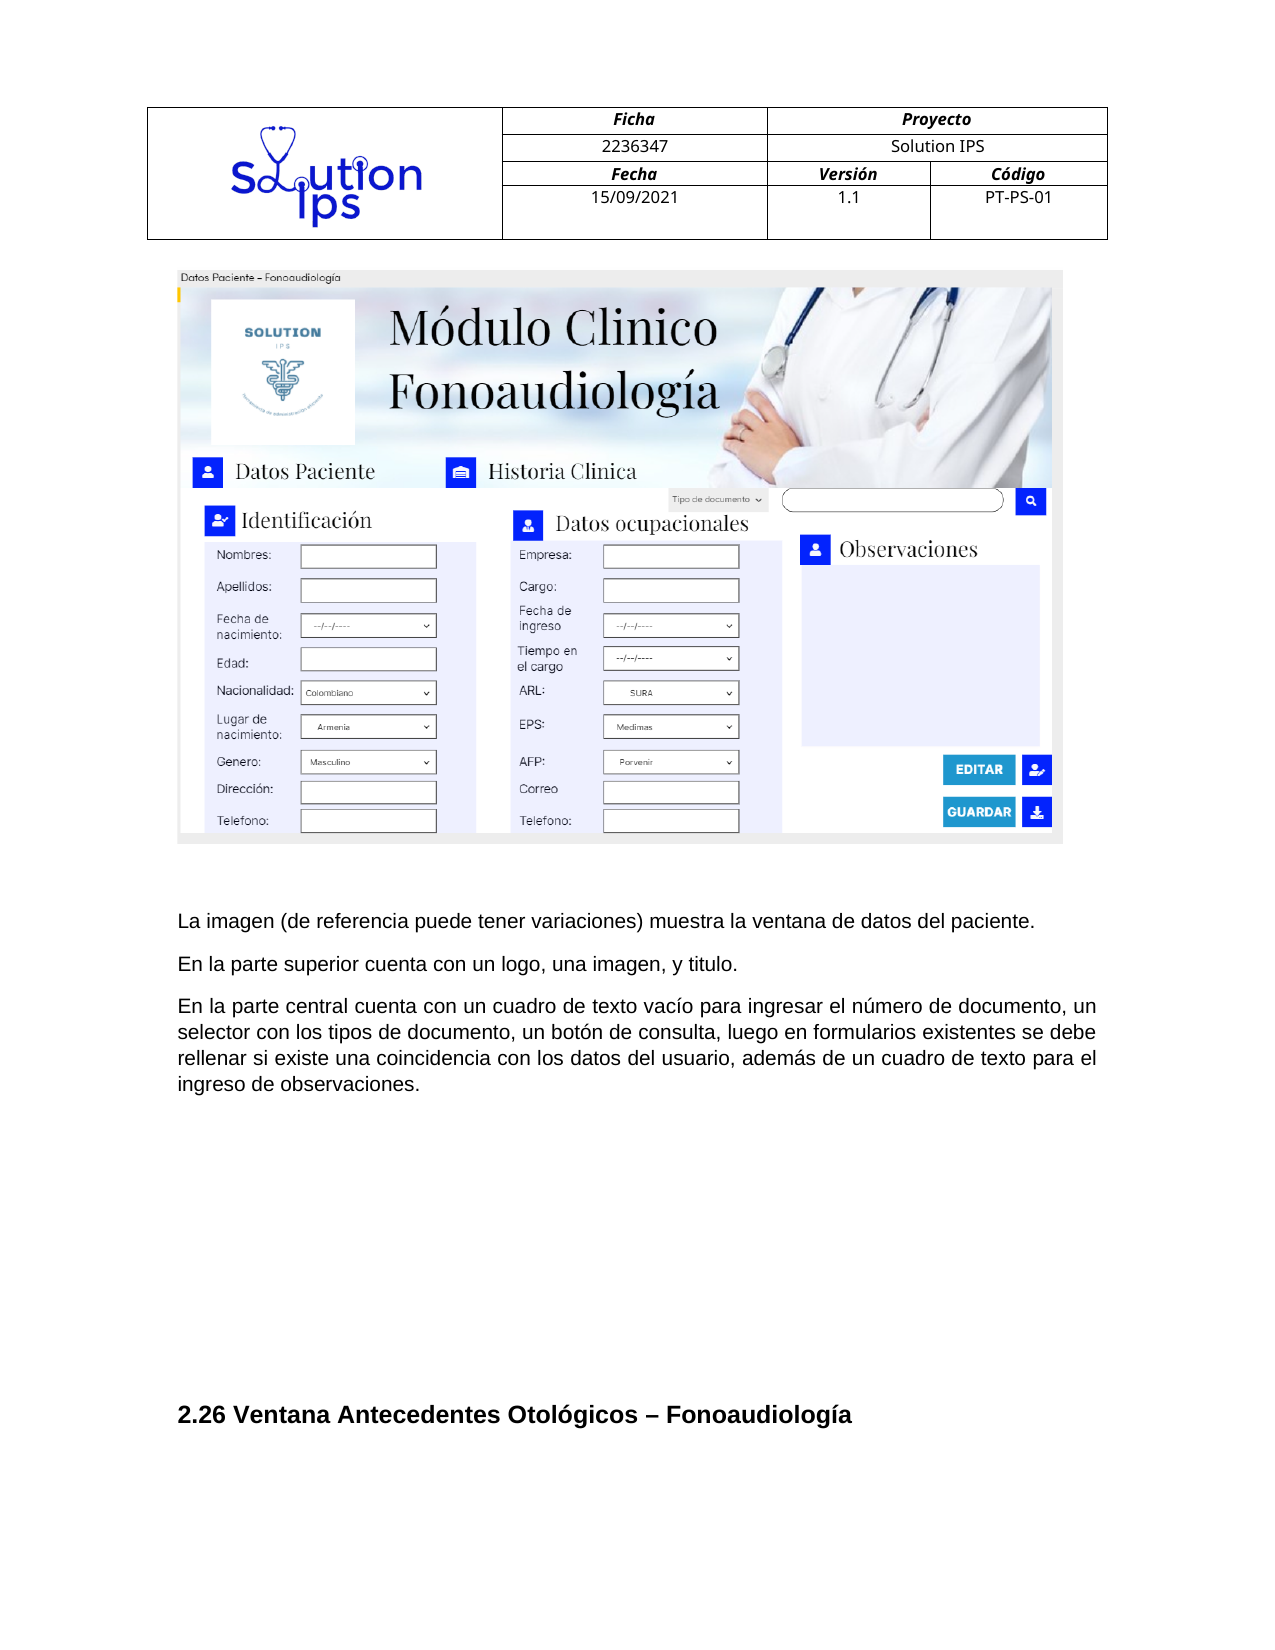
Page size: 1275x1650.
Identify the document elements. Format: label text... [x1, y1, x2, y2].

picture [177, 267, 1063, 844]
text En la parte central cuenta con un cuadro de texto vacío para ingresar el número de documento, un selector con los tipos de documento, un botón de consulta, luego en formularios existentes se debe rellenar si existe una coincidencia con los datos del usuario, además de un cuadro de texto para el ingreso de observaciones. [177, 994, 1098, 1096]
text En la parte superior cuenta con un logo, una imagen, y titulo. [177, 952, 1098, 976]
text La imagen (de referencia puede tener variaciones) muestra la ventana de datos del paciente. [177, 909, 1098, 933]
subtitle 2.26 Ventana Antecedentes Otológicos – Fonoaudiología [177, 1400, 1098, 1428]
picture [210, 107, 439, 239]
